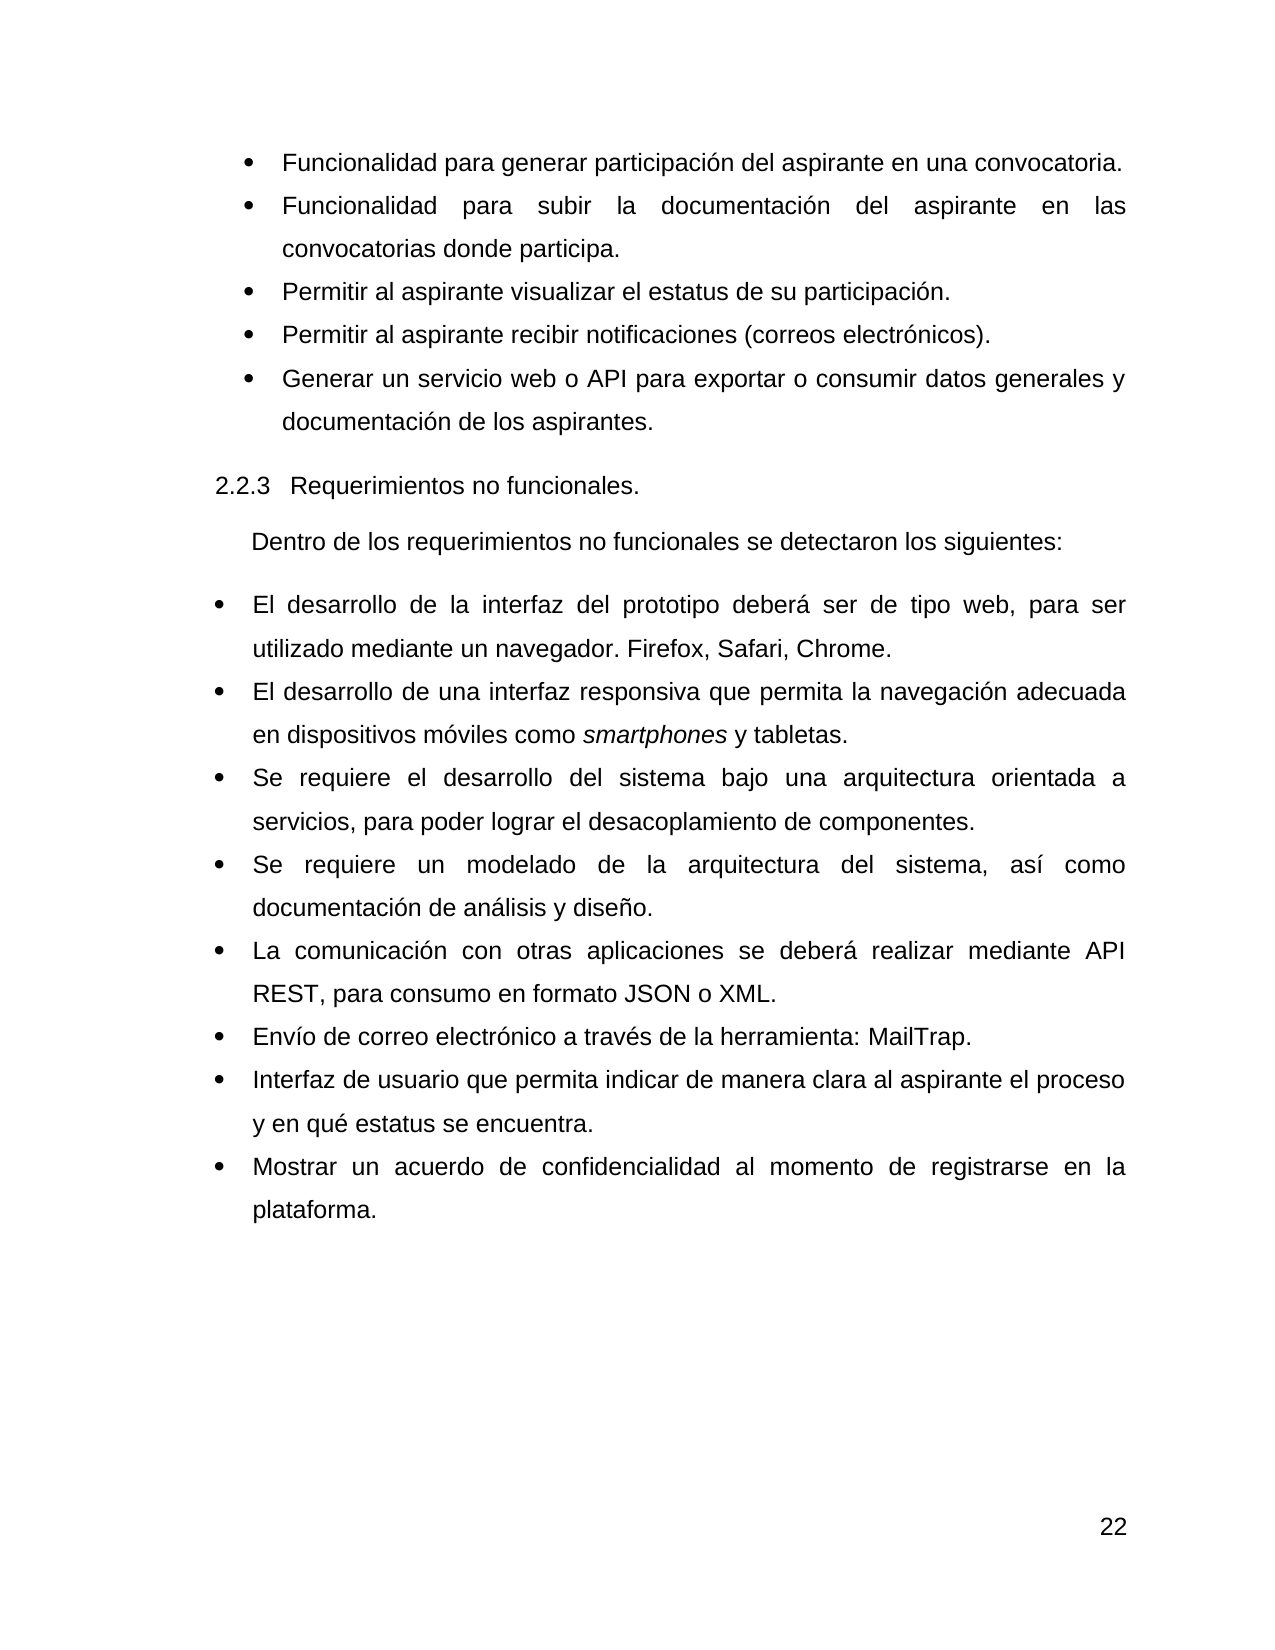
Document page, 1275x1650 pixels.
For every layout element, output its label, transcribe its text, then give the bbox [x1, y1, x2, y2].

list Funcionalidad para subir la documentación del aspirante en las convocatorias donde participa. [244, 191, 1127, 263]
list Mostrar un acuerdo de confidencialidad al momento de registrarse en la plataforma. [215, 1152, 1127, 1224]
list Interfaz de usuario que permita indicar de manera clara al aspirante el proceso y en qué estatus se encuentra. [215, 1066, 1127, 1137]
list Generar un servicio web o API para exportar o consumir datos generales y documentación de los aspirantes. [244, 364, 1127, 436]
list Permitir al aspirante recibir notificaciones (correos electrónicos). [244, 321, 1127, 349]
list La comunicación con otras aplicaciones se deberá realizar mediante API REST, para consumo en formato JSON o XML. [215, 936, 1127, 1008]
list Se requiere el desarrollo del sistema bajo una arquitectura orientada a servicios, para poder lograr el desacoplamiento de componentes. [215, 763, 1127, 835]
list El desarrollo de la interfaz del prototipo deberá ser de tipo web, para ser utilizado mediante un navegador. Firefox, Safari, Chrome. [215, 591, 1127, 662]
list Permitir al aspirante visualizar el estatus de su participación. [244, 277, 1127, 306]
subtitle Requerimientos no funcionales. [215, 471, 1127, 500]
list Funcionalidad para generar participación del aspirante en una convocatoria. [244, 148, 1127, 177]
list Envío de correo electrónico a través de la herramienta: MailTrap. [215, 1022, 1127, 1051]
list El desarrollo de una interfaz responsiva que permita la navegación adecuada en dispositivos móviles como smartphones y tabletas. [215, 677, 1127, 749]
text Dentro de los requerimientos no funcionales se detectaron los siguientes: [177, 527, 1127, 555]
list Se requiere un modelado de la arquitectura del sistema, así como documentación de análisis y diseño. [215, 849, 1127, 922]
